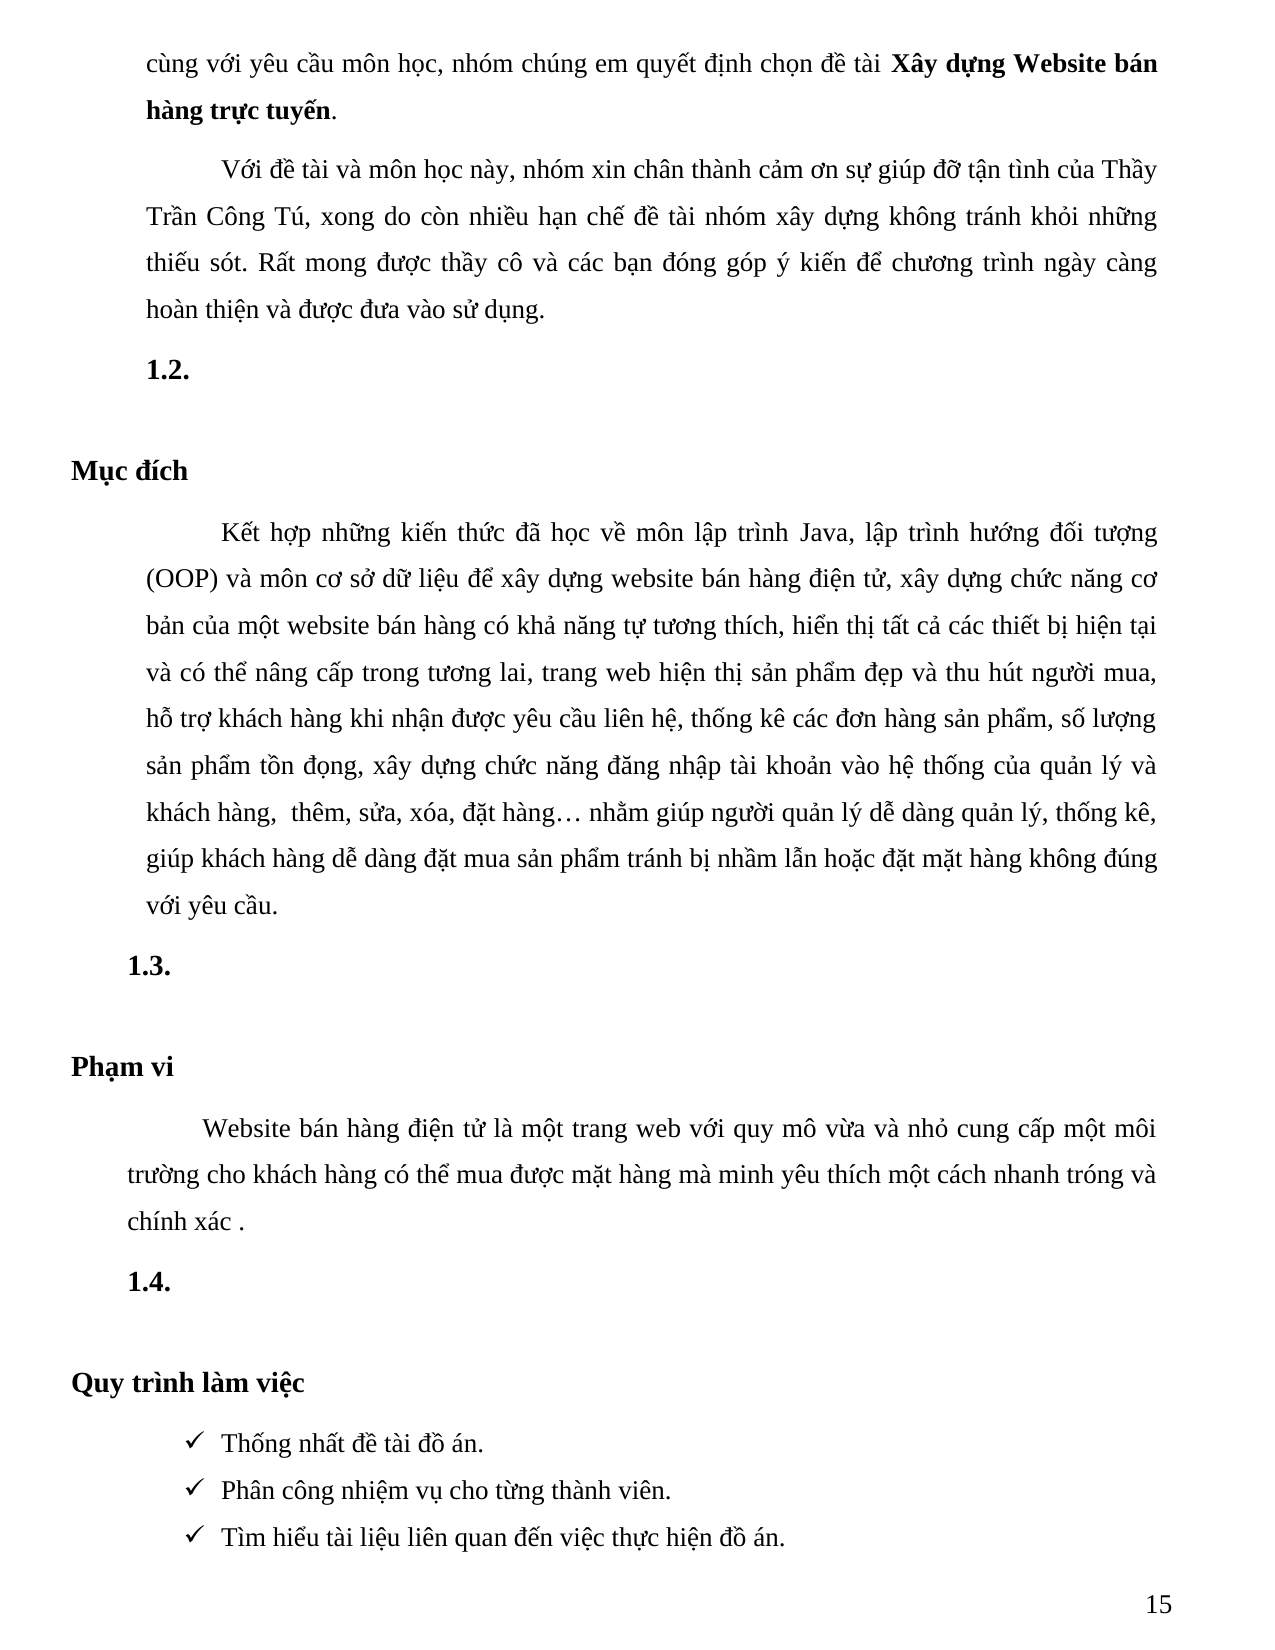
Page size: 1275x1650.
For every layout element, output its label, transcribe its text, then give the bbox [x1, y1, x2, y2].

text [146, 47, 1158, 125]
subtitle 1.3. Phạm vi [71, 948, 1158, 1082]
subtitle 1.2. Mục đích [71, 352, 1158, 486]
list Thống nhất đề tài đồ án. [183, 1428, 1158, 1459]
list Tìm hiểu tài liệu liên quan đến việc thực hiện đồ án. [183, 1521, 1158, 1553]
list Phân công nhiệm vụ cho từng thành viên. [183, 1474, 1158, 1506]
subtitle 1.4. Quy trình làm việc [71, 1264, 1158, 1398]
text Website bán hàng điện tử là một trang web với quy mô vừa và nhỏ cung cấp một môi trường cho khách hàng có thể mua được mặt hàng mà minh yêu thích một cách nhanh tróng và chính xác . [127, 1112, 1158, 1236]
text Kết hợp những kiến thức đã học về môn lập trình Java, lập trình hướng đối tượng (OOP) và môn cơ sở dữ liệu để xây dựng website bán hàng điện tử, xây dựng chức năng cơ bản của một website bán hàng có khả năng tự tương thích, hiển thị tất cả các thiết bị hiện tại và có thể nâng cấp trong tương lai, trang web hiện thị sản phẩm đẹp và thu hút người mua, hỗ trợ khách hàng khi nhận được yêu cầu liên hệ, thống kê các đơn hàng sản phẩm, số lượng sản phẩm tồn đọng, xây dựng chức năng đăng nhập tài khoản vào hệ thống của quản lý và khách hàng, thêm, sửa, xóa, đặt hàng… nhằm giúp người quản lý dễ dàng quản lý, thống kê, giúp khách hàng dễ dàng đặt mua sản phẩm tránh bị nhầm lẫn hoặc đặt mặt hàng không đúng với yêu cầu. [146, 516, 1158, 920]
text Với đề tài và môn học này, nhóm xin chân thành cảm ơn sự giúp đỡ tận tình của Thầy Trần Công Tú, xong do còn nhiều hạn chế đề tài nhóm xây dựng không tránh khỏi những thiếu sót. Rất mong được thầy cô và các bạn đóng góp ý kiến để chương trình ngày càng hoàn thiện và được đưa vào sử dụng. [146, 153, 1158, 324]
